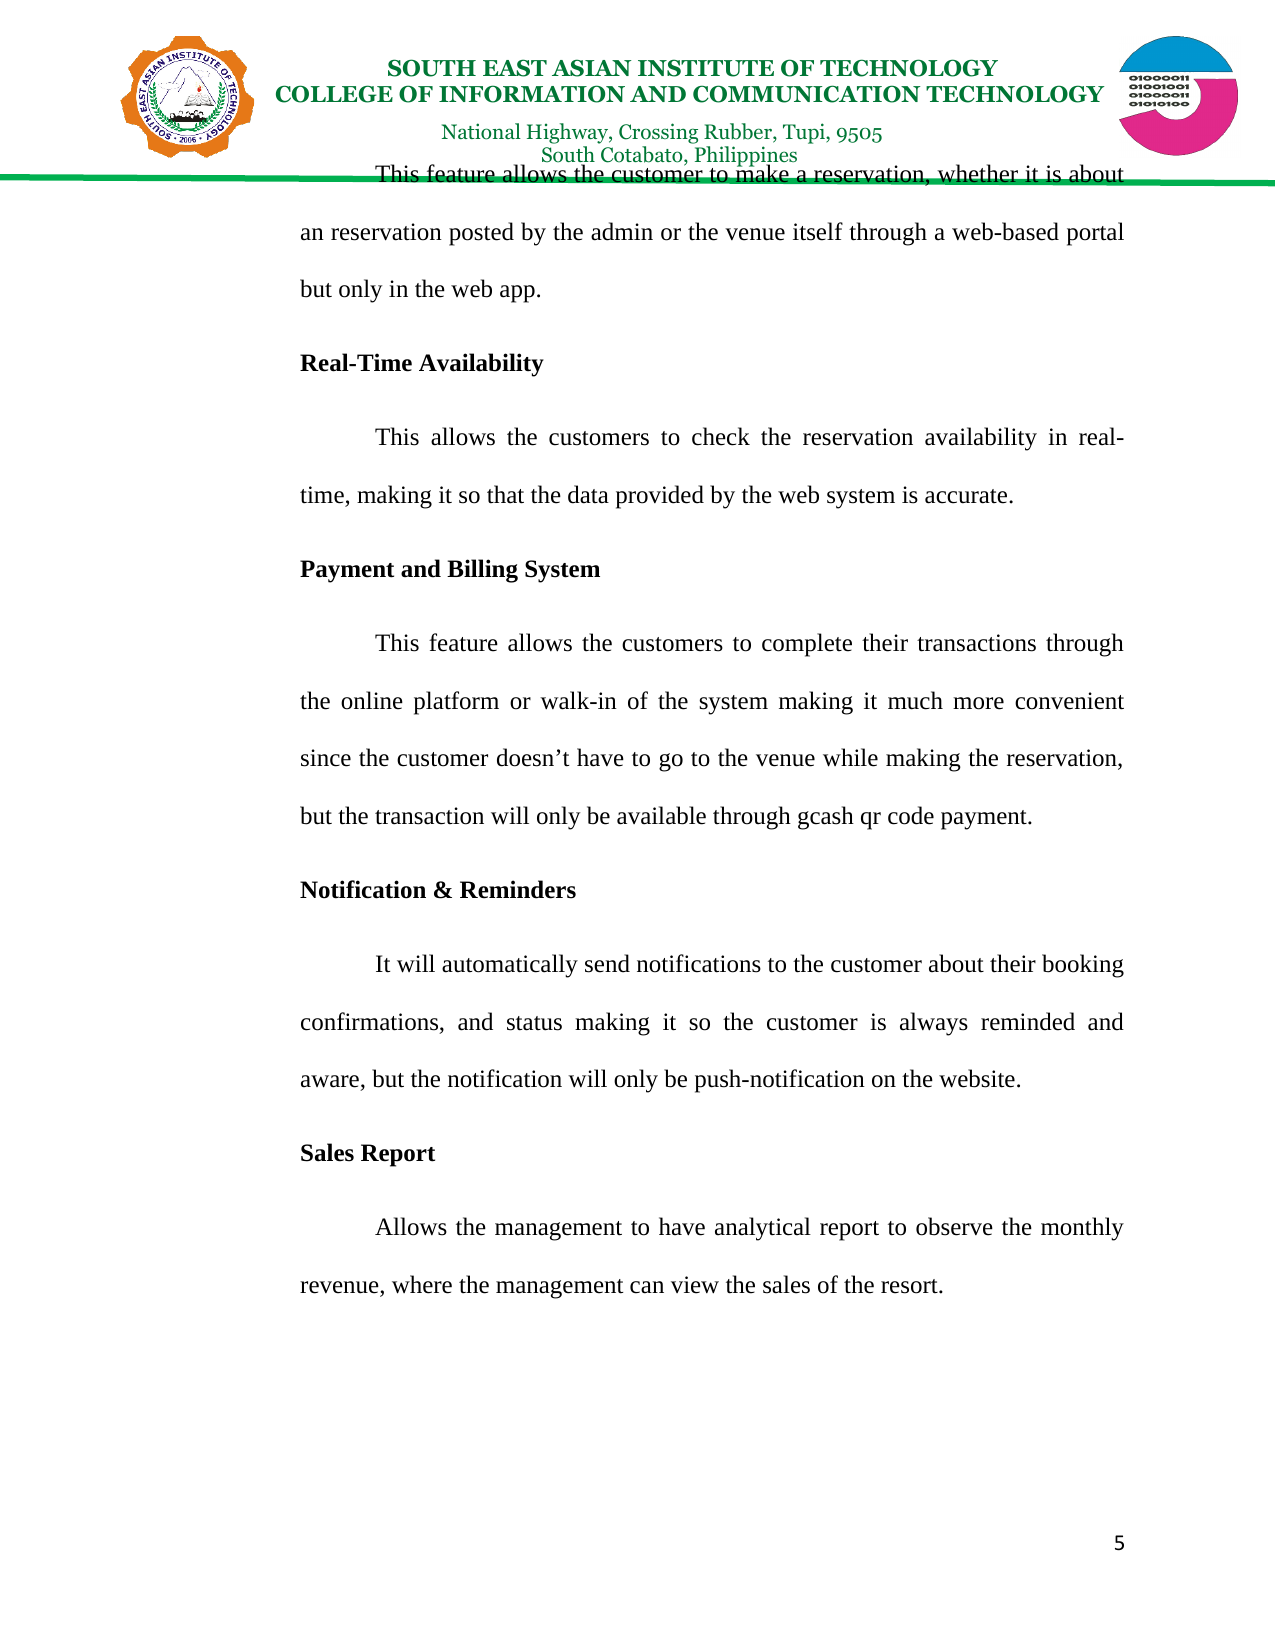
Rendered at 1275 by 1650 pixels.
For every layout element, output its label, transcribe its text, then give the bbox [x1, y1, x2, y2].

text Allows the management to have analytical report to observe the monthly revenue, where the management can view the sales of the resort. [300, 1212, 1125, 1299]
text Payment and Billing System [225, 554, 1125, 583]
picture [1119, 36, 1241, 158]
text Sales Report [300, 1138, 1125, 1167]
text This allows the customers to check the reservation availability in real-time, making it so that the data provided by the web system is accurate. [300, 422, 1125, 509]
picture [120, 36, 255, 158]
text Notification & Reminders [300, 875, 1125, 904]
text Real-Time Availability [300, 348, 1125, 377]
text This feature allows the customer to make a reservation, whether it is about an reservation posted by the admin or the venue itself through a web-based portal but only in the web app. [300, 159, 1125, 303]
text It will automatically send notifications to the customer about their booking confirmations, and status making it so the customer is always reminded and aware, but the notification will only be push-notification on the website. [300, 949, 1125, 1093]
text This feature allows the customers to complete their transactions through the online platform or walk-in of the system making it much more convenient since the customer doesn’t have to go to the venue while making the reservation, but the transaction will only be available through gcash qr code payment. [300, 628, 1125, 829]
